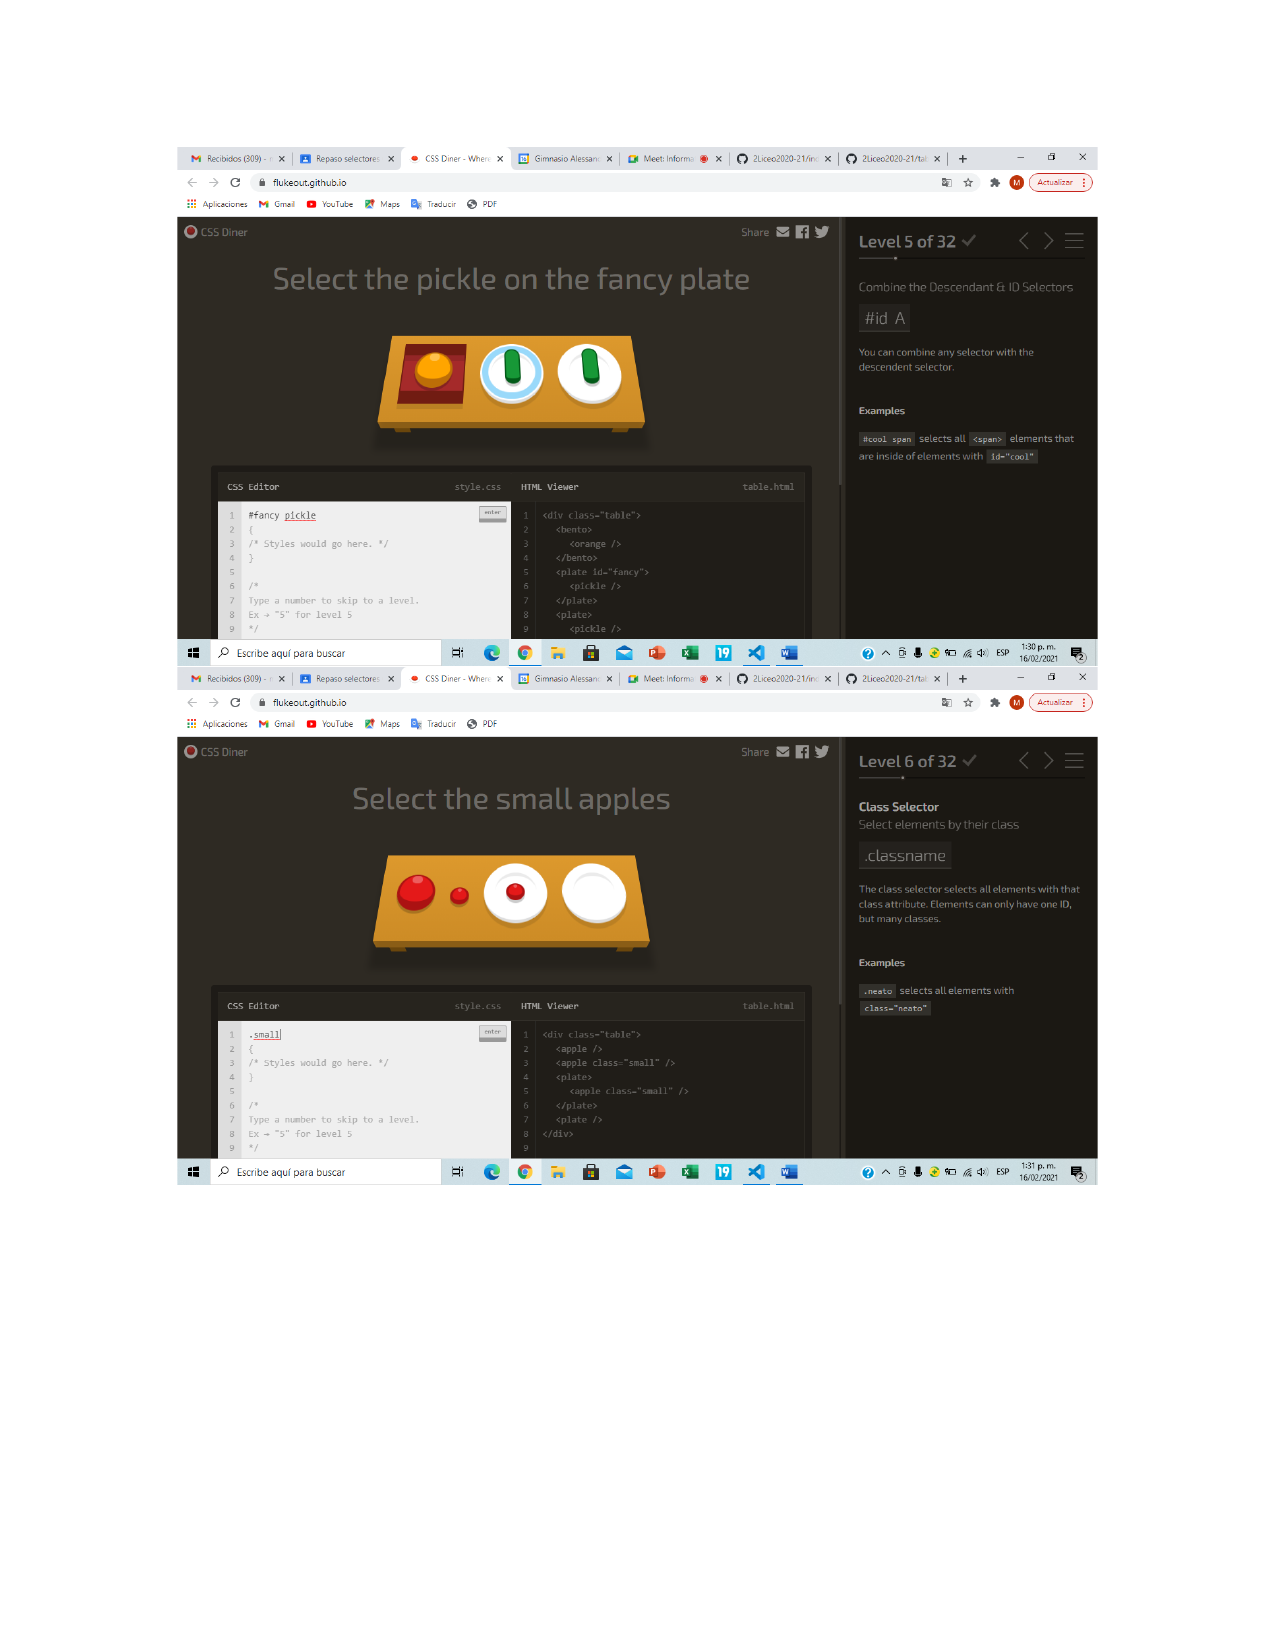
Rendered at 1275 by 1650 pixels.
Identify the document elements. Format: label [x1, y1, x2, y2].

picture [177, 147, 1098, 666]
picture [177, 667, 1098, 1185]
